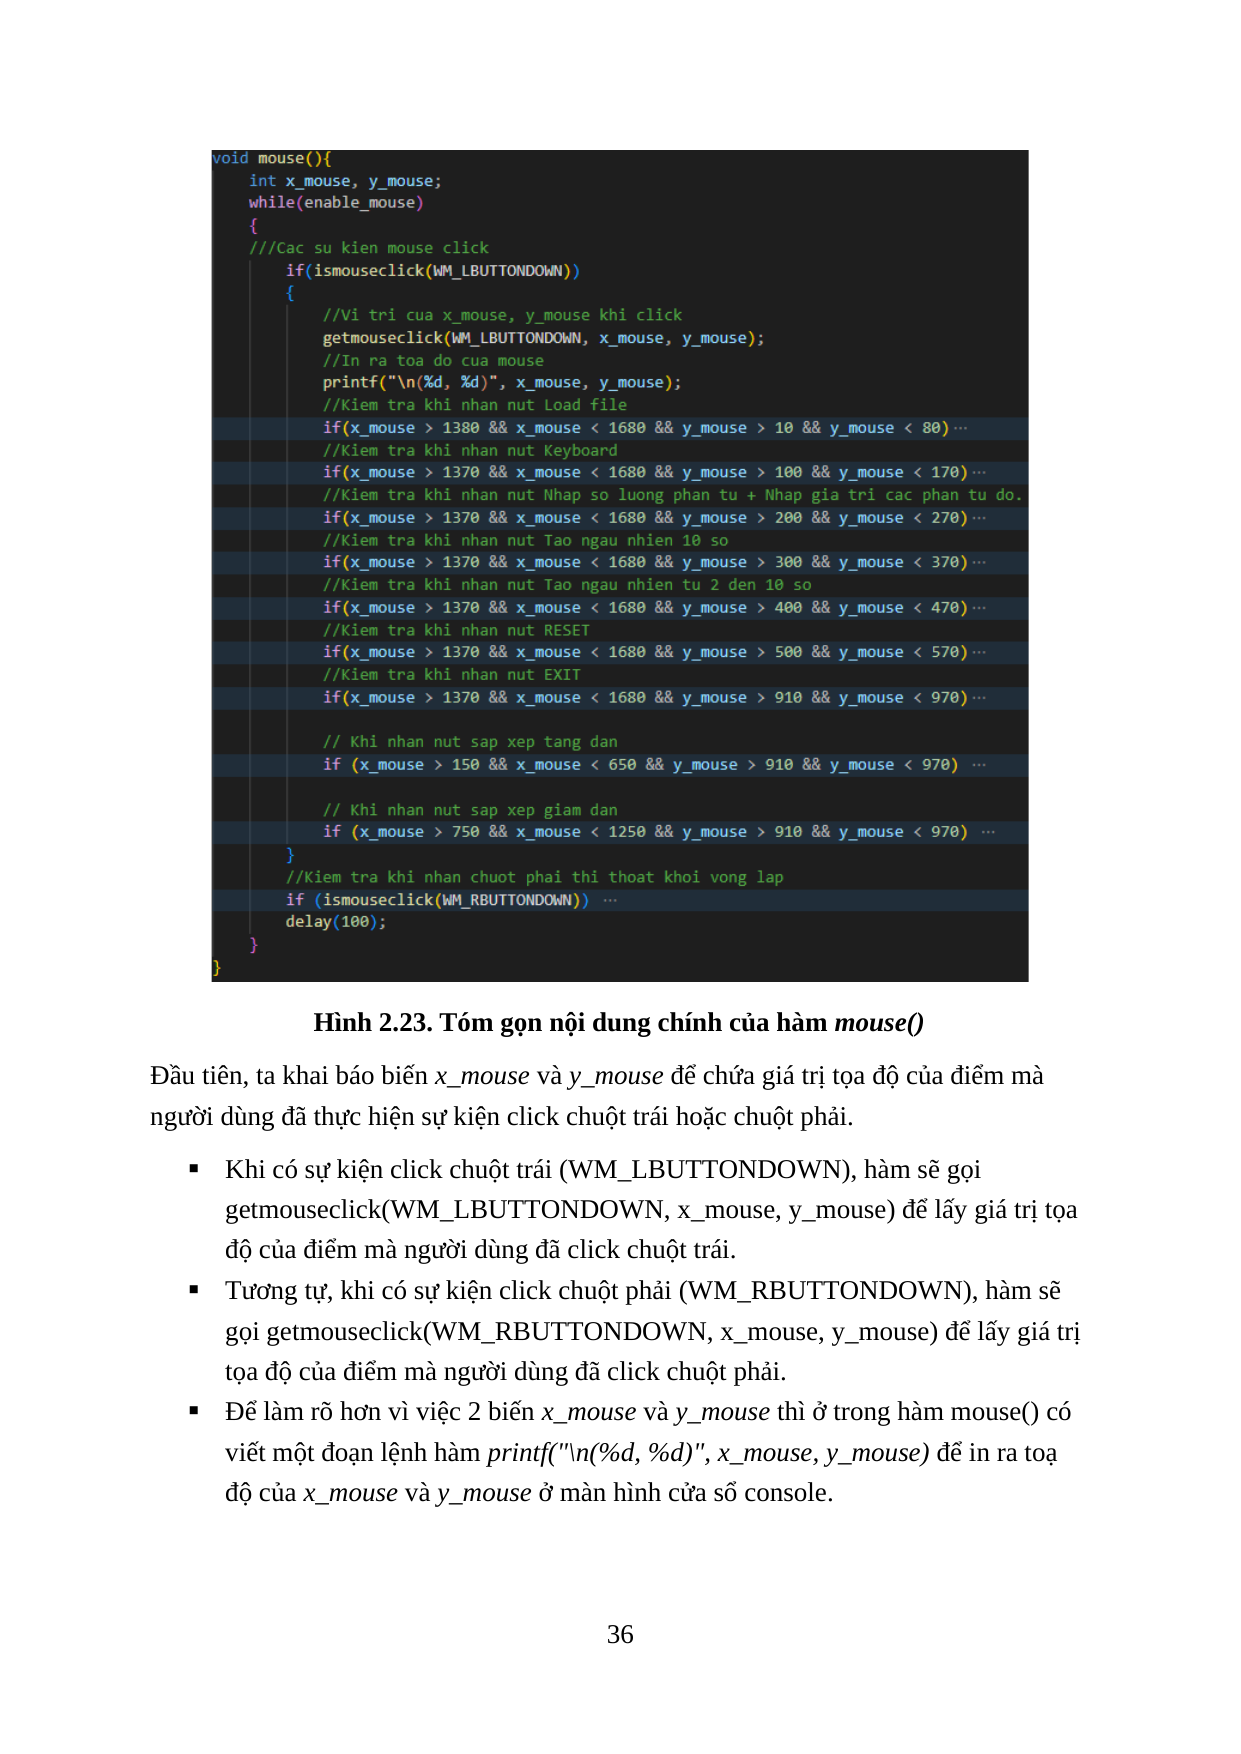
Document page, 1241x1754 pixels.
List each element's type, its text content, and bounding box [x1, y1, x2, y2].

list Khi có sự kiện click chuột trái (WM_LBUTTONDOWN), hàm sẽ gọi getmouseclick(WM_LBUTTONDOWN, x_mouse, y_mouse) để lấy giá trị tọa độ của điểm mà người dùng đã click chuột trái. [187, 1153, 1090, 1265]
text Đầu tiên, ta khai báo biến x_mouse và y_mouse để chứa giá trị tọa độ của điểm mà người dùng đã thực hiện sự kiện click chuột trái hoặc chuột phải. [150, 1059, 1090, 1131]
text Hình 2.23. Tóm gọn nội dung chính của hàm mouse() [150, 1006, 1090, 1038]
list Tương tự, khi có sự kiện click chuột phải (WM_RBUTTONDOWN), hàm sẽ gọi getmouseclick(WM_RBUTTONDOWN, x_mouse, y_mouse) để lấy giá trị tọa độ của điểm mà người dùng đã click chuột phải. [187, 1274, 1090, 1386]
picture [211, 150, 1029, 982]
list Để làm rõ hơn vì việc 2 biến x_mouse và y_mouse thì ở trong hàm mouse() có viết một đoạn lệnh hàm printf("\n(%d, %d)", x_mouse, y_mouse) để in ra toạ độ của x_mouse và y_mouse ở màn hình cửa sổ console. [187, 1395, 1090, 1507]
